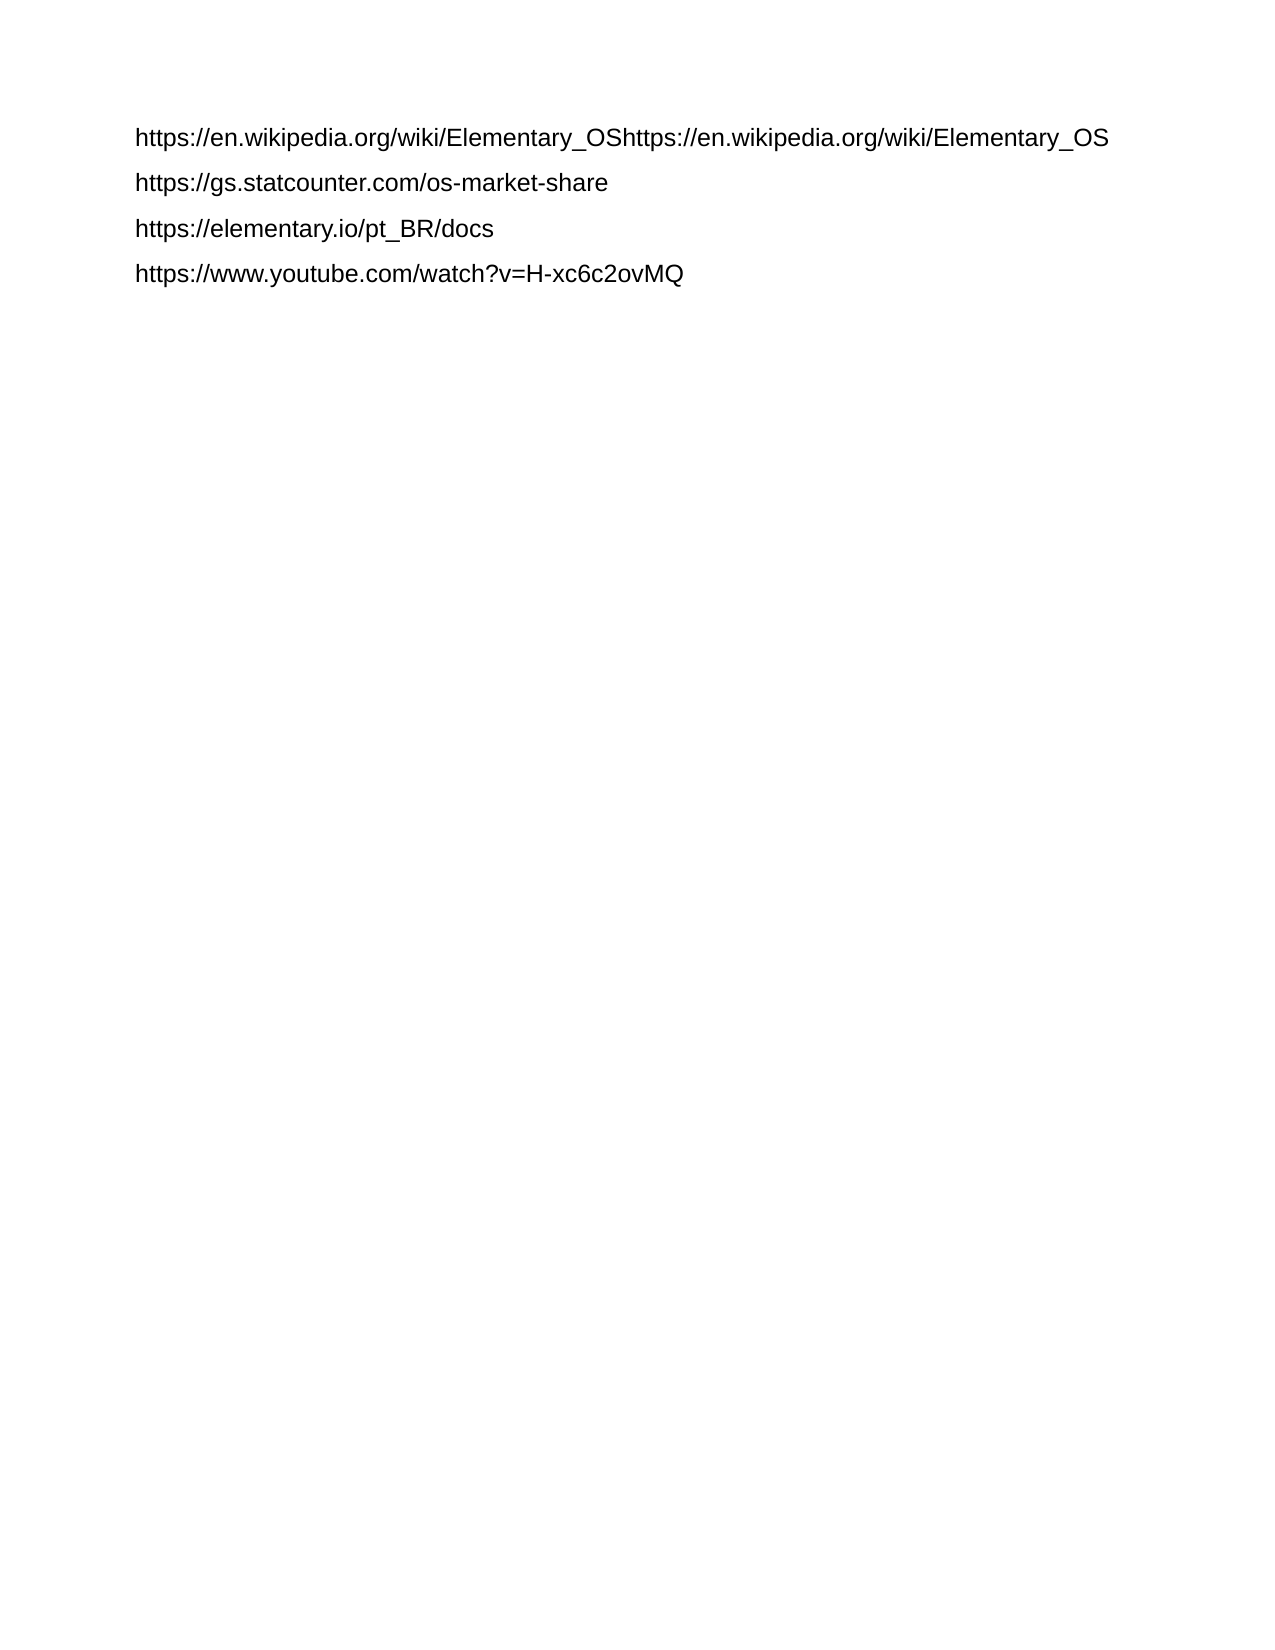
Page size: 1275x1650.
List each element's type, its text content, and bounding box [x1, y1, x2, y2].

text https://en.wikipedia.org/wiki/Elementary_OShttps://en.wikipedia.org/wiki/Elementary_OS [135, 123, 1140, 152]
text https://elementary.io/pt_BR/docs [135, 214, 1140, 243]
text https://www.youtube.com/watch?v=H-xc6c2ovMQ [135, 259, 1140, 288]
text https://gs.statcounter.com/os-market-share [135, 168, 1140, 197]
